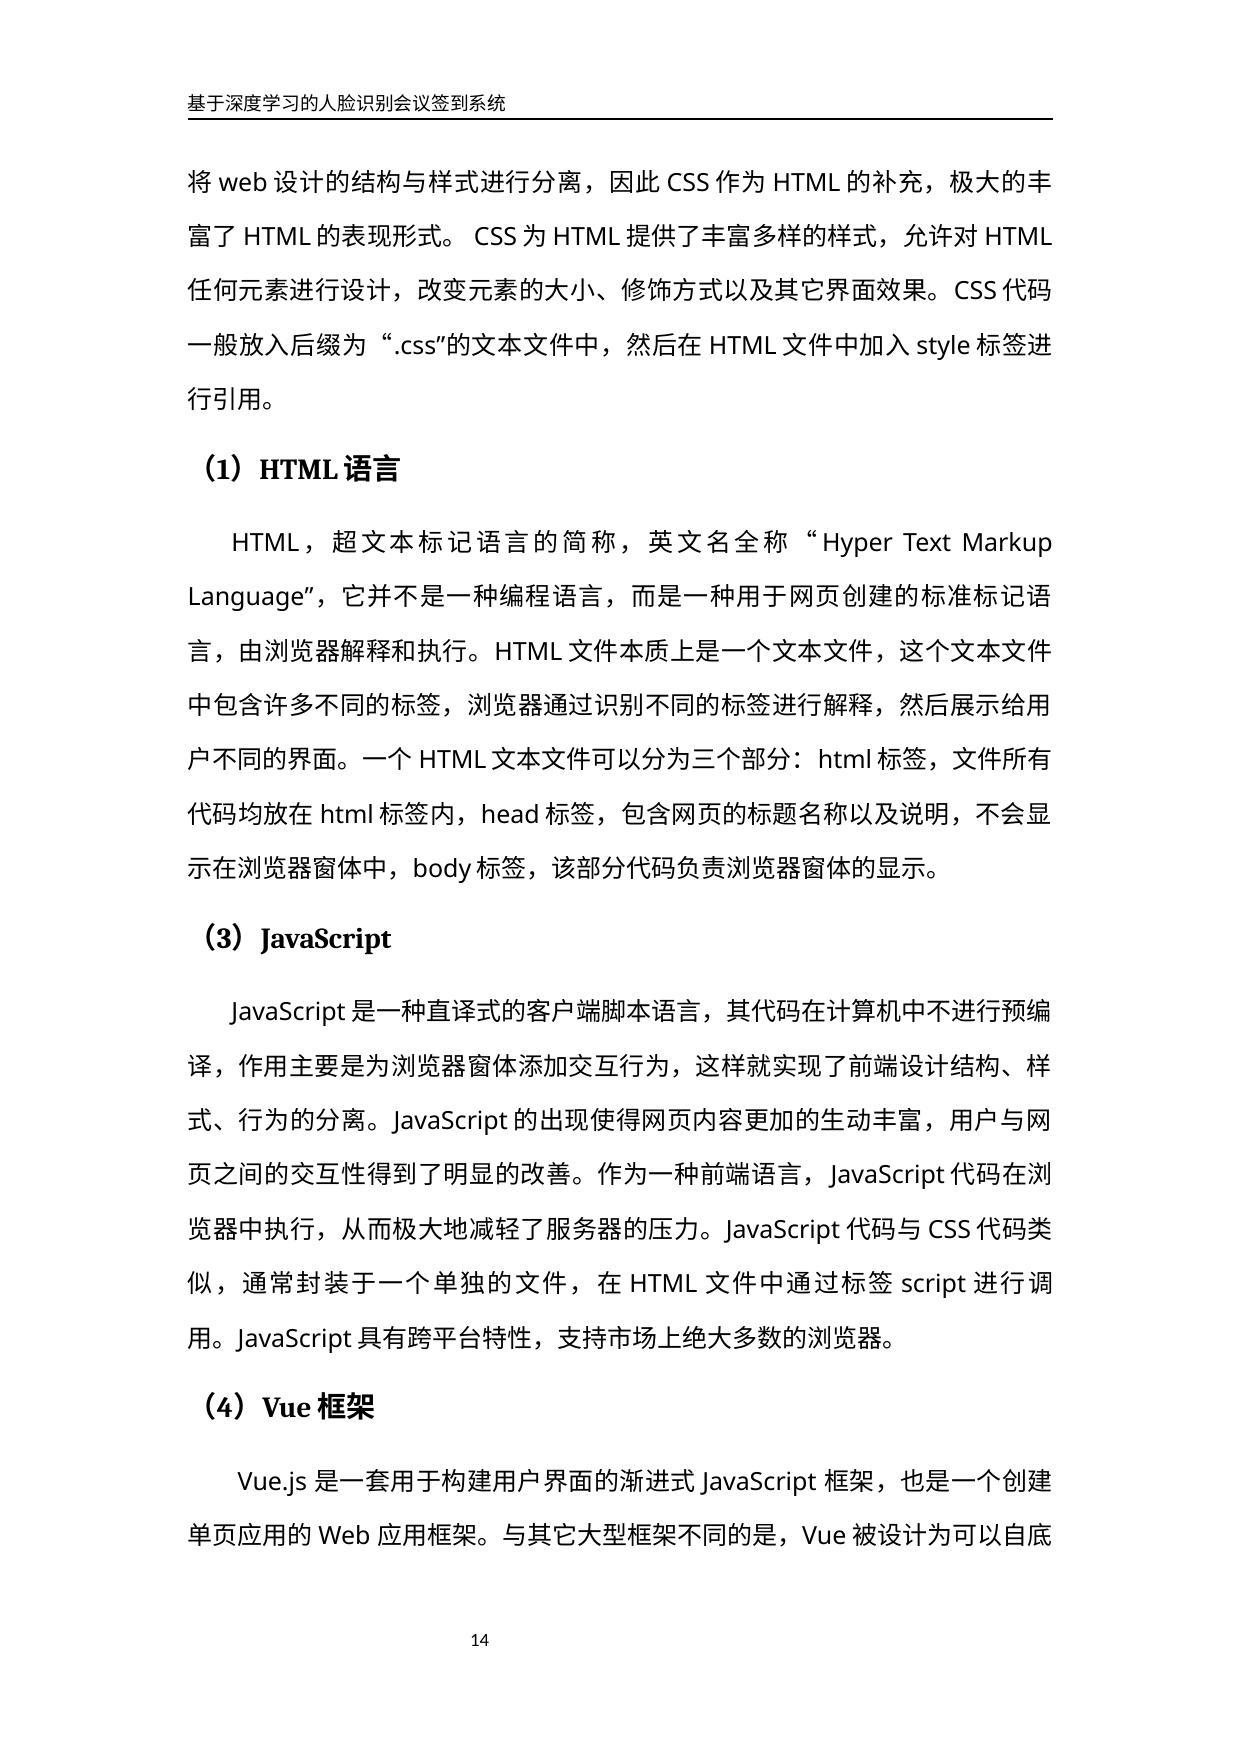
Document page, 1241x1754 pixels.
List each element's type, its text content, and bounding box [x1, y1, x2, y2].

text HTML，超文本标记语言的简称，英文名全称“Hyper Text Markup Language”，它并不是一种编程语言，而是一种用于网页创建的标准标记语言，由浏览器解释和执行。HTML文件本质上是一个文本文件，这个文本文件中包含许多不同的标签，浏览器通过识别不同的标签进行解释，然后展示给用户不同的界面。一个HTML文本文件可以分为三个部分：html标签，文件所有代码均放在html标签内，head标签，包含网页的标题名称以及说明，不会显示在浏览器窗体中，body标签，该部分代码负责浏览器窗体的显示。 [187, 522, 1053, 885]
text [187, 1461, 1053, 1552]
subtitle （3）JavaScript [187, 903, 1053, 968]
subtitle （1）HTML语言 [187, 434, 1053, 499]
text JavaScript是一种直译式的客户端脚本语言，其代码在计算机中不进行预编译，作用主要是为浏览器窗体添加交互行为，这样就实现了前端设计结构、样式、行为的分离。JavaScript的出现使得网页内容更加的生动丰富，用户与网页之间的交互性得到了明显的改善。作为一种前端语言，JavaScript代码在浏览器中执行，从而极大地减轻了服务器的压力。JavaScript代码与CSS代码类似，通常封装于一个单独的文件，在HTML文件中通过标签script进行调用。JavaScript具有跨平台特性，支持市场上绝大多数的浏览器。 [187, 992, 1053, 1354]
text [187, 162, 1053, 416]
subtitle （4）Vue框架 [187, 1372, 1053, 1437]
